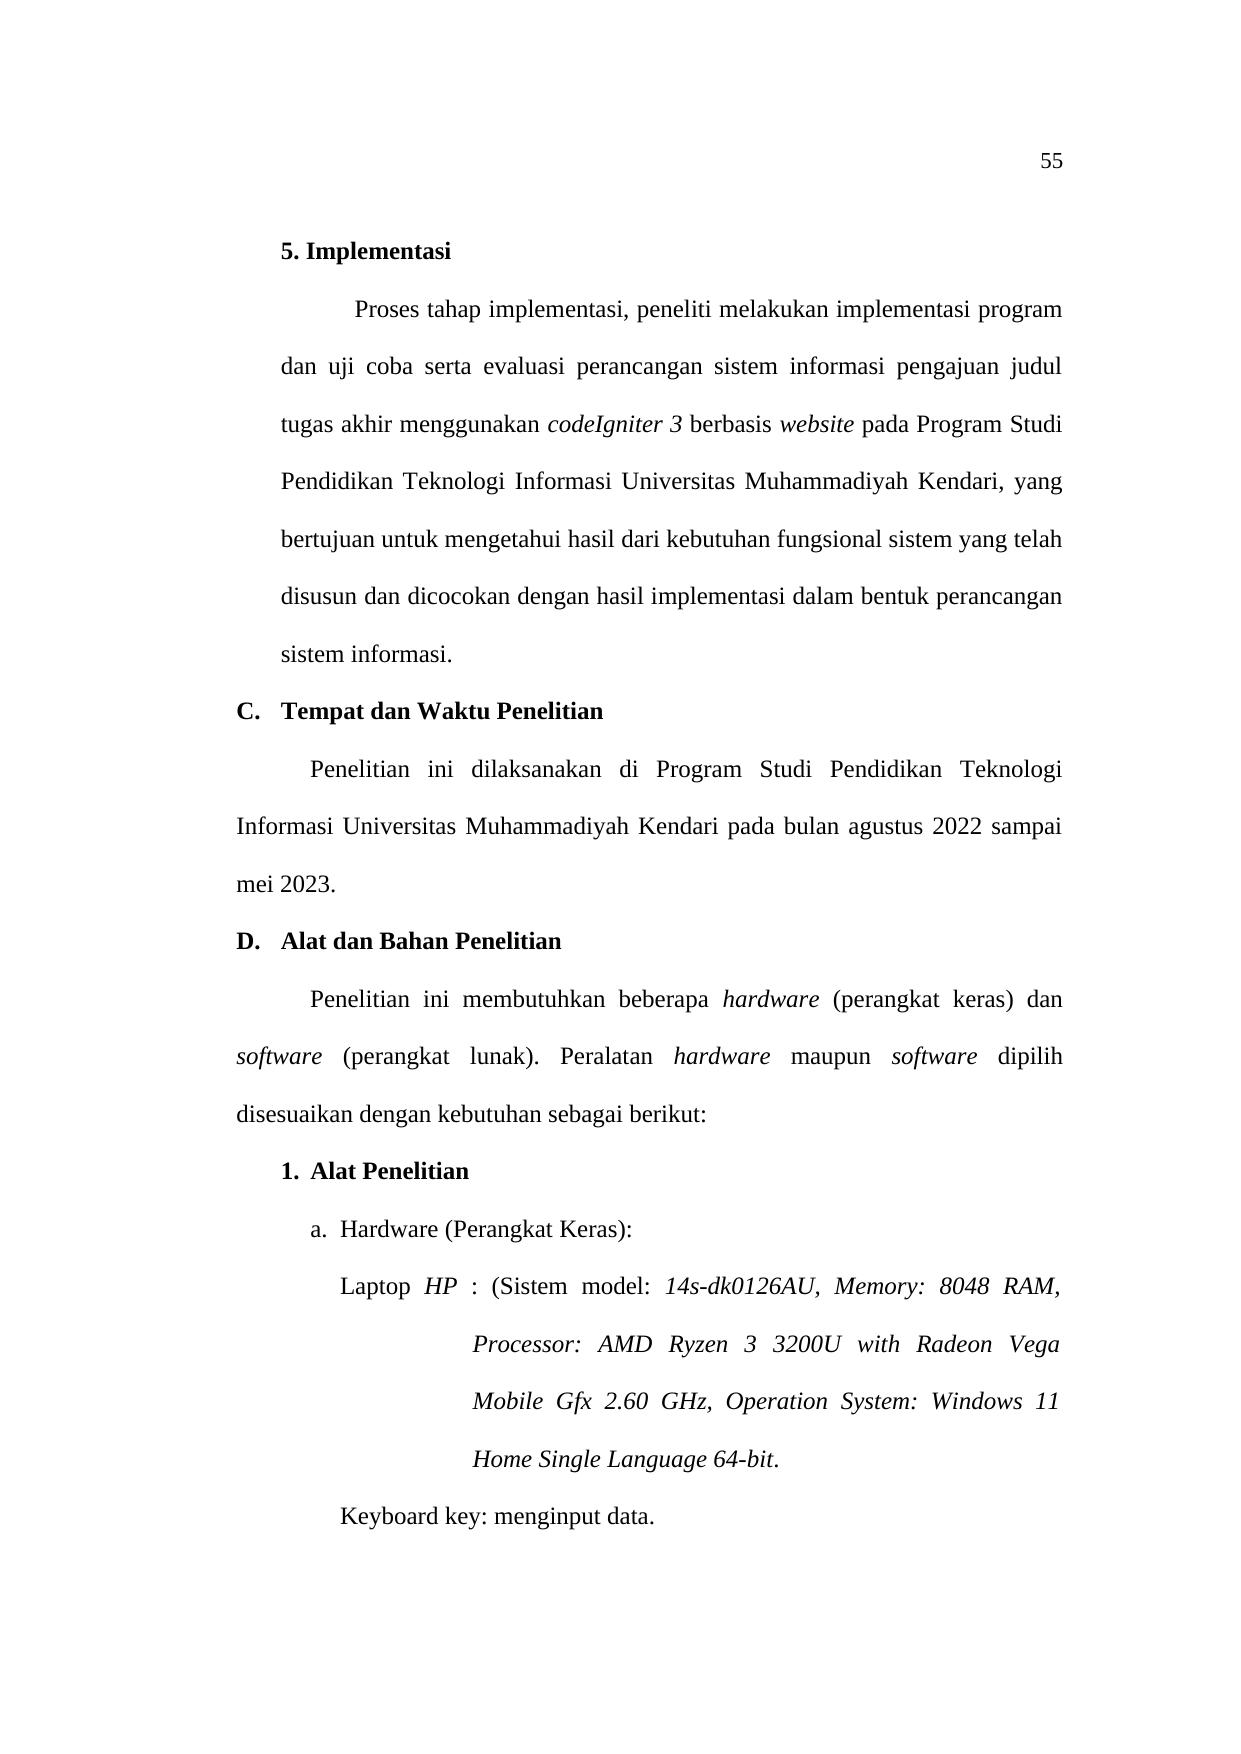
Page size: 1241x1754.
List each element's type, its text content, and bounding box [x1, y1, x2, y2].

text Penelitian ini dilaksanakan di Program Studi Pendidikan Teknologi Informasi Universitas Muhammadiyah Kendari pada bulan agustus 2022 sampai mei 2023. [236, 754, 1063, 898]
list Hardware (Perangkat Keras): [310, 1214, 1063, 1243]
text Penelitian ini membutuhkan beberapa hardware (perangkat keras) dan software (perangkat lunak). Peralatan hardware maupun software dipilih disesuaikan dengan kebutuhan sebagai berikut: [236, 984, 1063, 1128]
text Proses tahap implementasi, peneliti melakukan implementasi program dan uji coba serta evaluasi perancangan sistem informasi pengajuan judul tugas akhir menggunakan codeIgniter 3 berbasis website pada Program Studi Pendidikan Teknologi Informasi Universitas Muhammadiyah Kendari, yang bertujuan untuk mengetahui hasil dari kebutuhan fungsional sistem yang telah disusun dan dicocokan dengan hasil implementasi dalam bentuk perancangan sistem informasi. [281, 294, 1063, 668]
text 5. Implementasi [281, 236, 1063, 265]
list Alat Penelitian [281, 1156, 1063, 1185]
text Keyboard key: menginput data. [340, 1501, 1063, 1530]
list Tempat dan Waktu Penelitian [236, 696, 1063, 725]
text Laptop HP : (Sistem model: 14s-dk0126AU, Memory: 8048 RAM, Processor: AMD Ryzen 3 3200U with Radeon Vega Mobile Gfx 2.60 GHz, Operation System: Windows 11 Home Single Language 64-bit. [340, 1271, 1063, 1473]
list Alat dan Bahan Penelitian [236, 926, 1063, 955]
